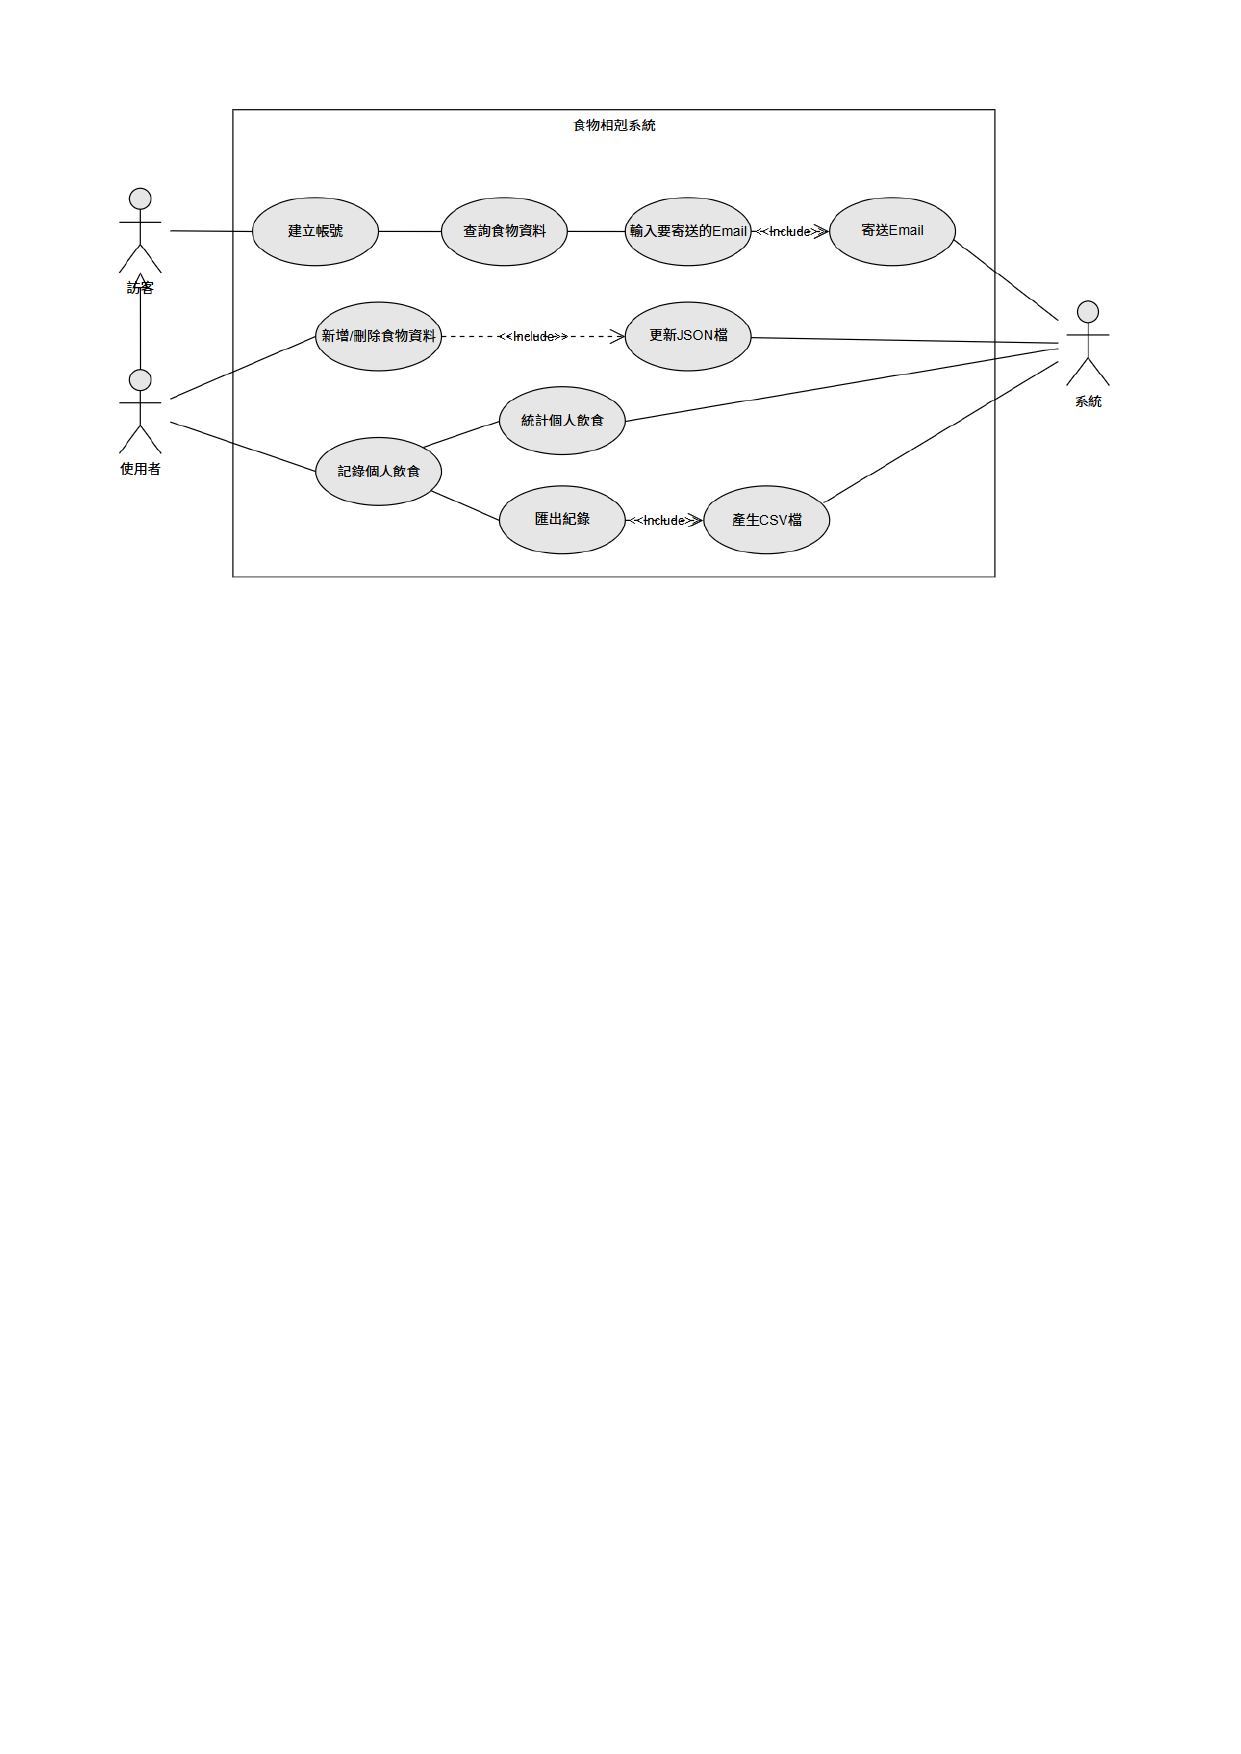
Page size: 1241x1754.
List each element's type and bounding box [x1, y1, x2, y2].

picture [76, 72, 1164, 678]
